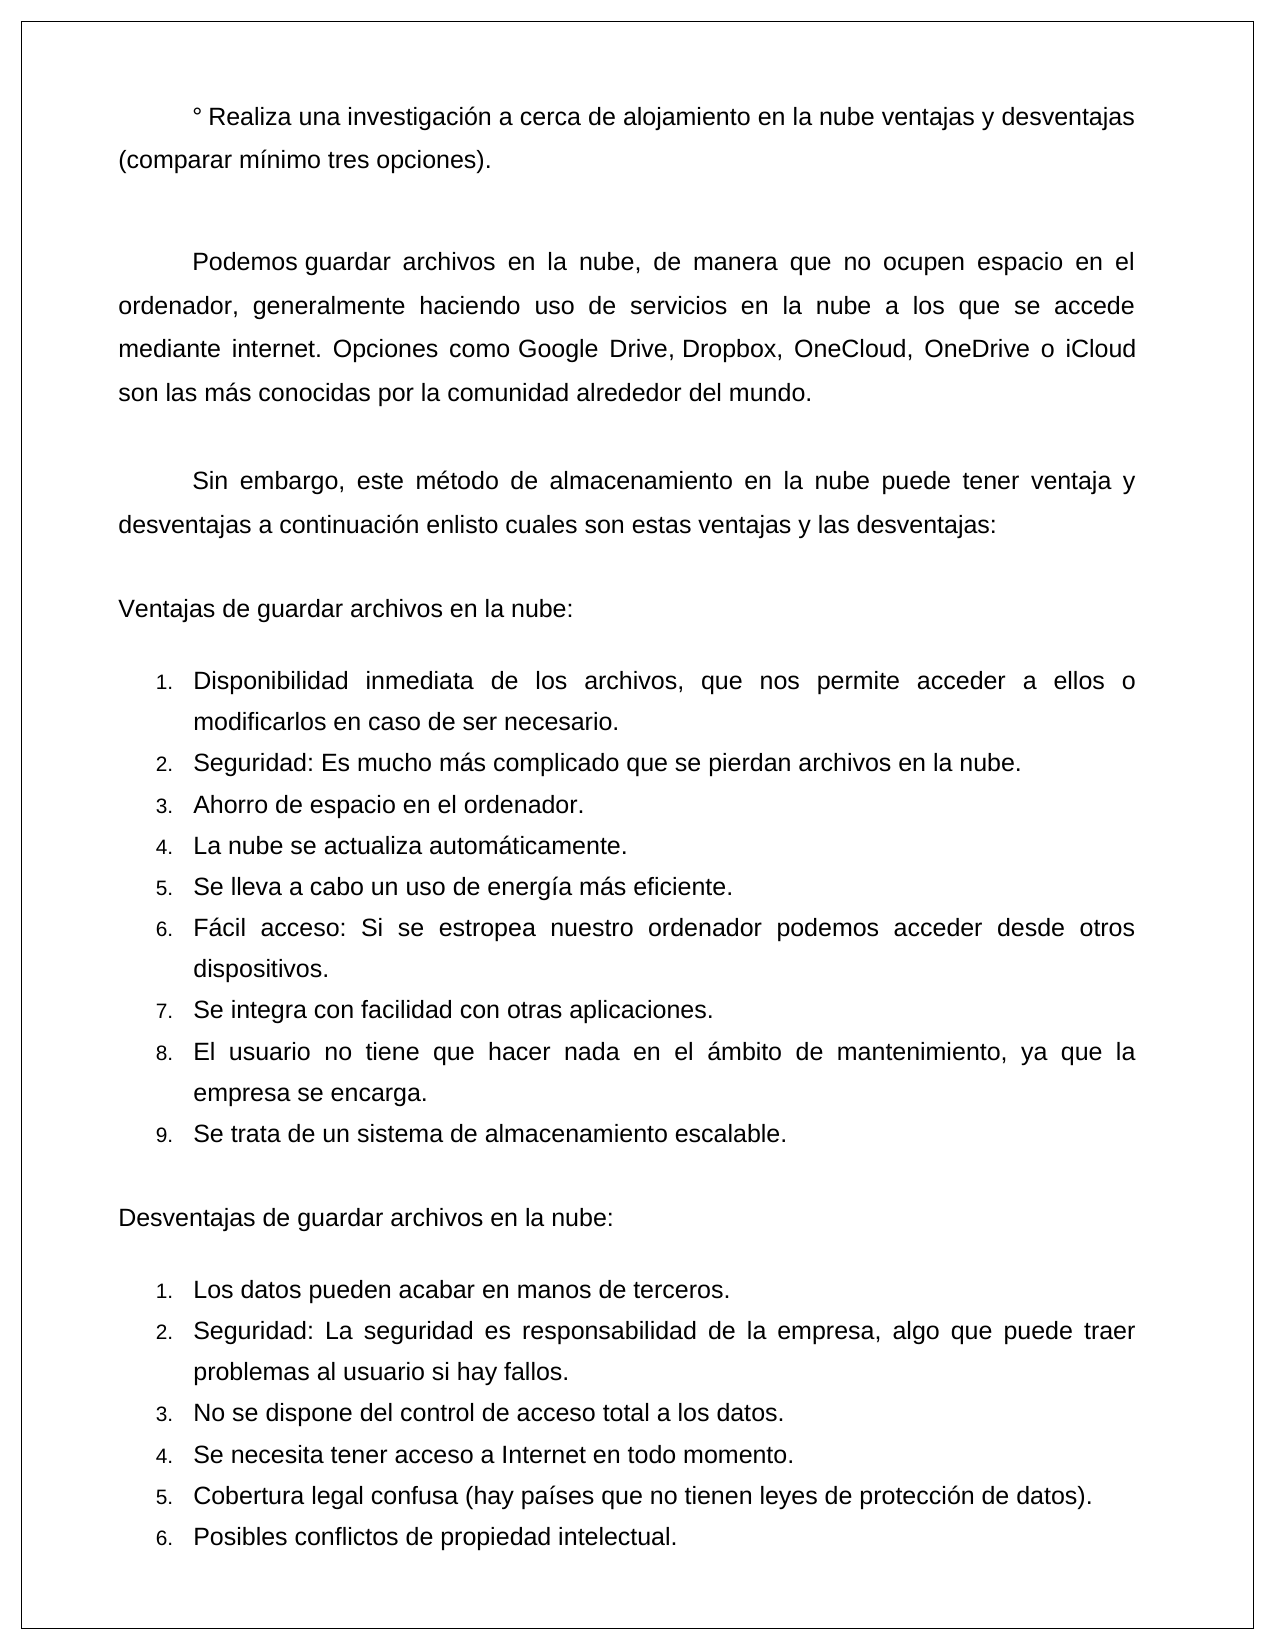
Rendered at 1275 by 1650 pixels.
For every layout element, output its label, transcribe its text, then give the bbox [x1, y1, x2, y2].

list Seguridad: Es mucho más complicado que se pierdan archivos en la nube. [156, 736, 1137, 777]
list Seguridad: La seguridad es responsabilidad de la empresa, algo que puede traer problemas al usuario si hay fallos. [156, 1304, 1137, 1386]
list Disponibilidad inmediata de los archivos, que nos permite acceder a ellos o modificarlos en caso de ser necesario. [156, 654, 1137, 736]
list Cobertura legal confusa (hay países que no tienen leyes de protección de datos). [156, 1468, 1137, 1509]
list Los datos pueden acabar en manos de terceros. [156, 1263, 1137, 1304]
text Desventajas de guardar archivos en la nube: [118, 1177, 1205, 1231]
list Fácil acceso: Si se estropea nuestro ordenador podemos acceder desde otros dispositivos. [156, 901, 1137, 983]
list Se lleva a cabo un uso de energía más eficiente. [156, 859, 1137, 901]
list Se trata de un sistema de almacenamiento escalable. [156, 1106, 1137, 1147]
list Se necesita tener acceso a Internet en todo momento. [156, 1427, 1137, 1468]
list Ahorro de espacio en el ordenador. [156, 777, 1137, 818]
text ° Realiza una investigación a cerca de alojamiento en la nube ventajas y desventajas (comparar mínimo tres opciones). [118, 102, 1137, 174]
list No se dispone del control de acceso total a los datos. [156, 1386, 1137, 1427]
text Podemos guardar archivos en la nube, de manera que no ocupen espacio en el ordenador, generalmente haciendo uso de servicios en la nube a los que se accede mediante internet. Opciones como Google Drive, Dropbox, OneCloud, OneDrive o iCloud son las más conocidas por la comunidad alrededor del mundo. [118, 232, 1137, 407]
list La nube se actualiza automáticamente. [156, 818, 1137, 859]
list Posibles conflictos de propiedad intelectual. [156, 1509, 1137, 1551]
list Se integra con facilidad con otras aplicaciones. [156, 983, 1137, 1024]
text Ventajas de guardar archivos en la nube: [118, 568, 1137, 622]
text Sin embargo, este método de almacenamiento en la nube puede tener ventaja y desventajas a continuación enlisto cuales son estas ventajas y las desventajas: [118, 451, 1137, 539]
list El usuario no tiene que hacer nada en el ámbito de mantenimiento, ya que la empresa se encarga. [156, 1024, 1137, 1106]
